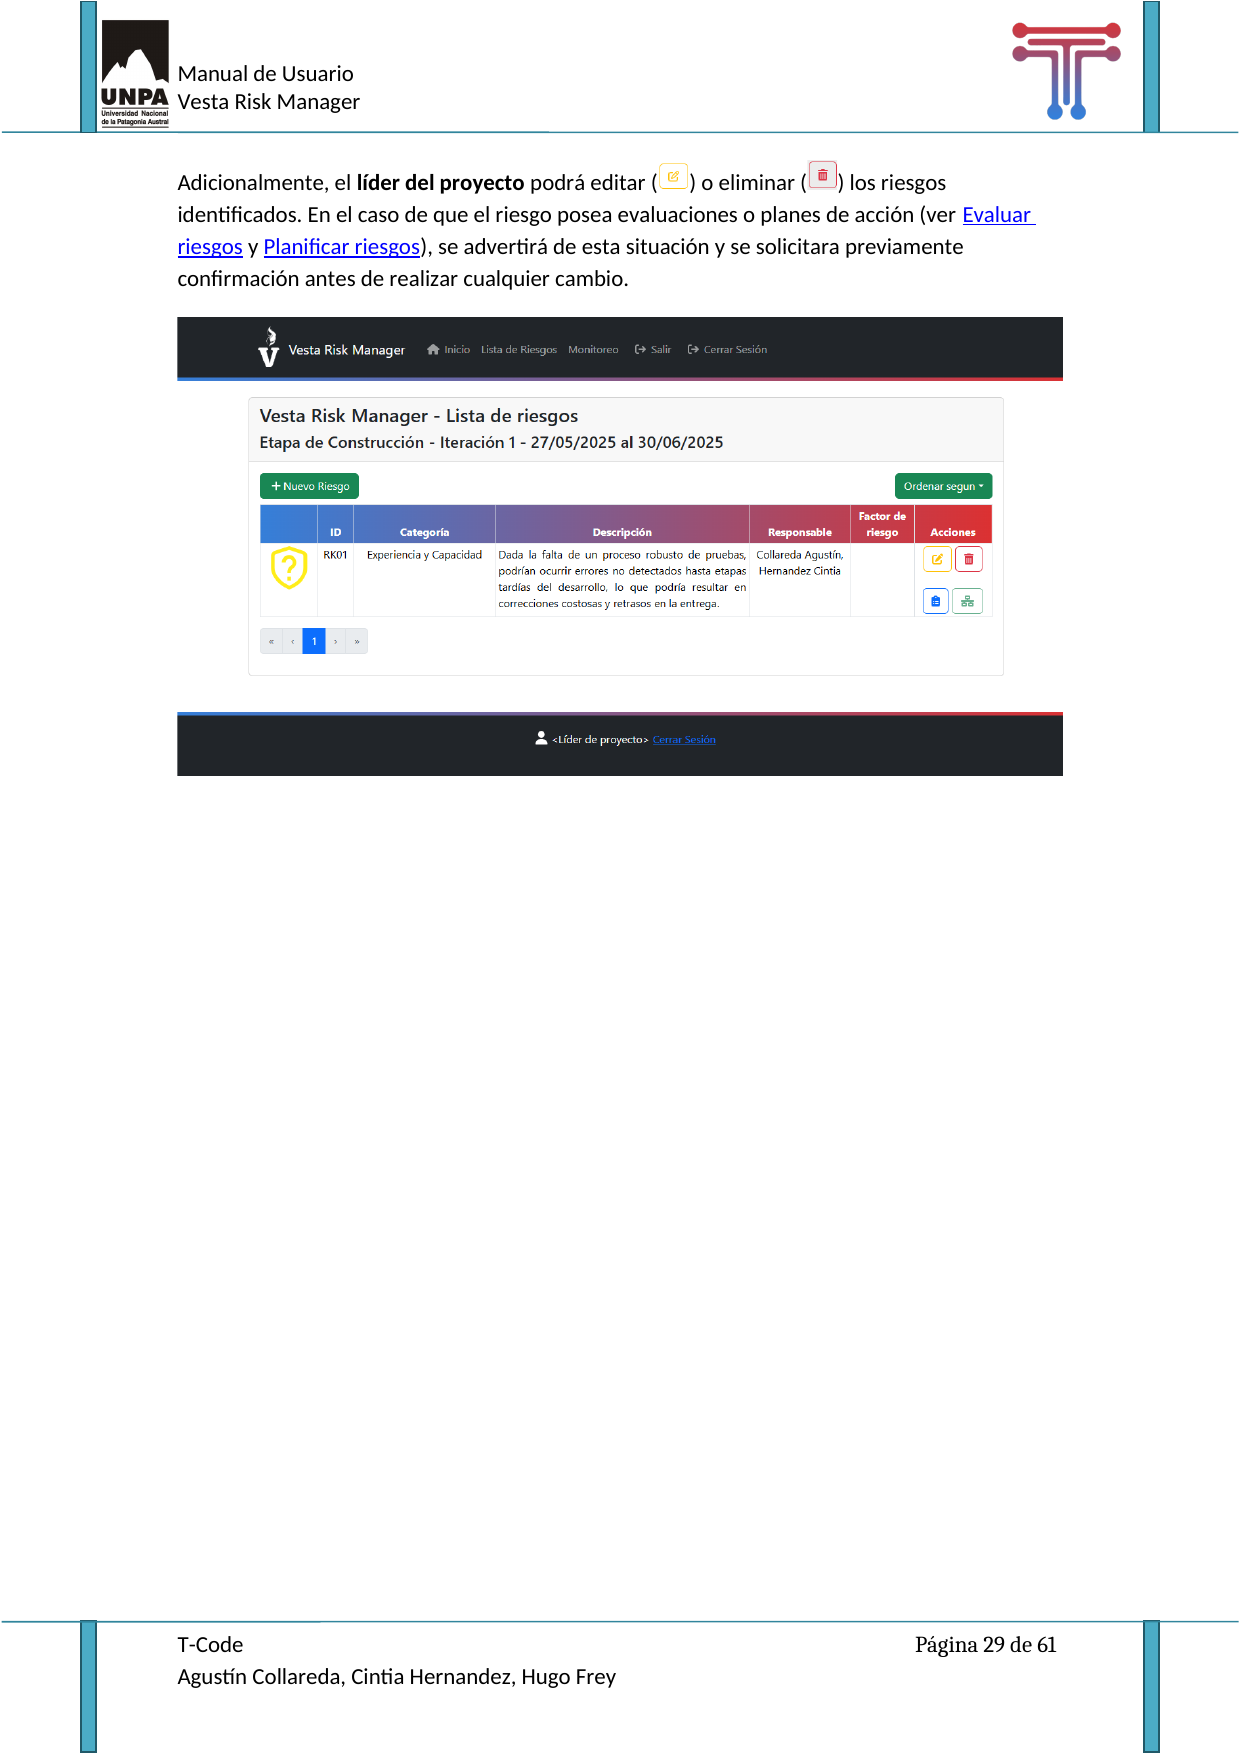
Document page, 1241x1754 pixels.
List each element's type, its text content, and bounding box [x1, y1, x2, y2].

picture [177, 317, 1063, 776]
picture [1012, 19, 1122, 122]
picture [100, 18, 170, 129]
picture [807, 160, 838, 190]
picture [657, 162, 690, 190]
text Adicionalmente, el líder del proyecto podrá editar () o eliminar () los riesgos identificados. En el caso de que el riesgo posea evaluaciones o planes de acción (ver Evaluar riesgos y Planificar riesgos), se advertirá de esta situación y se solicitara previamente confirmación antes de realizar cualquier cambio. [177, 160, 1063, 292]
